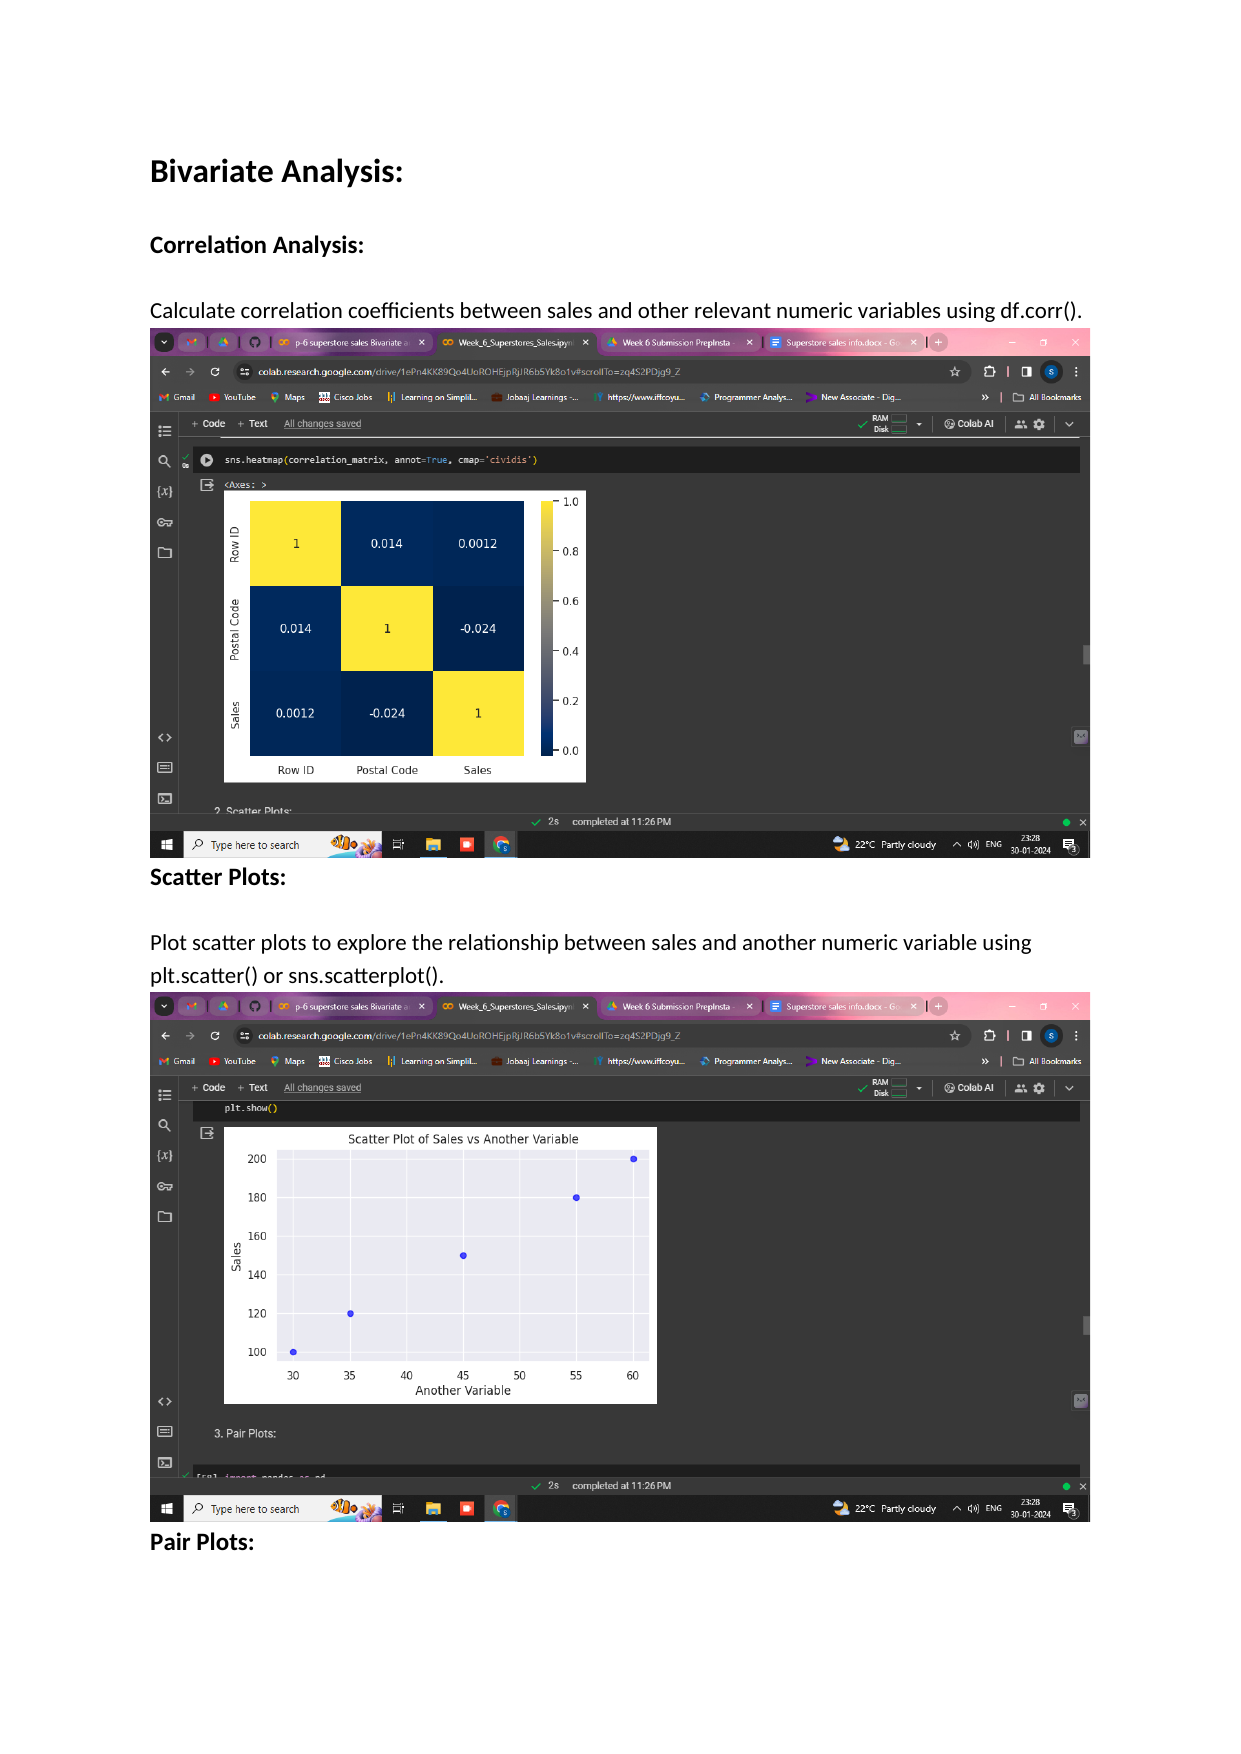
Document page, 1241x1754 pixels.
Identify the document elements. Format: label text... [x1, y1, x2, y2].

text Calculate correlation coefficients between sales and other relevant numeric variables using df.corr(). [150, 296, 1090, 324]
text Scatter Plots: [150, 861, 1090, 892]
picture [150, 328, 1091, 858]
text Pair Plots: [150, 1526, 1090, 1556]
text Plot scatter plots to explore the relationship between sales and another numeric variable using plt.scatter() or sns.scatterplot(). [150, 928, 1090, 989]
text Correlation Analysis: [150, 229, 1090, 259]
picture [150, 992, 1091, 1522]
text Bivariate Analysis: [150, 150, 1090, 191]
